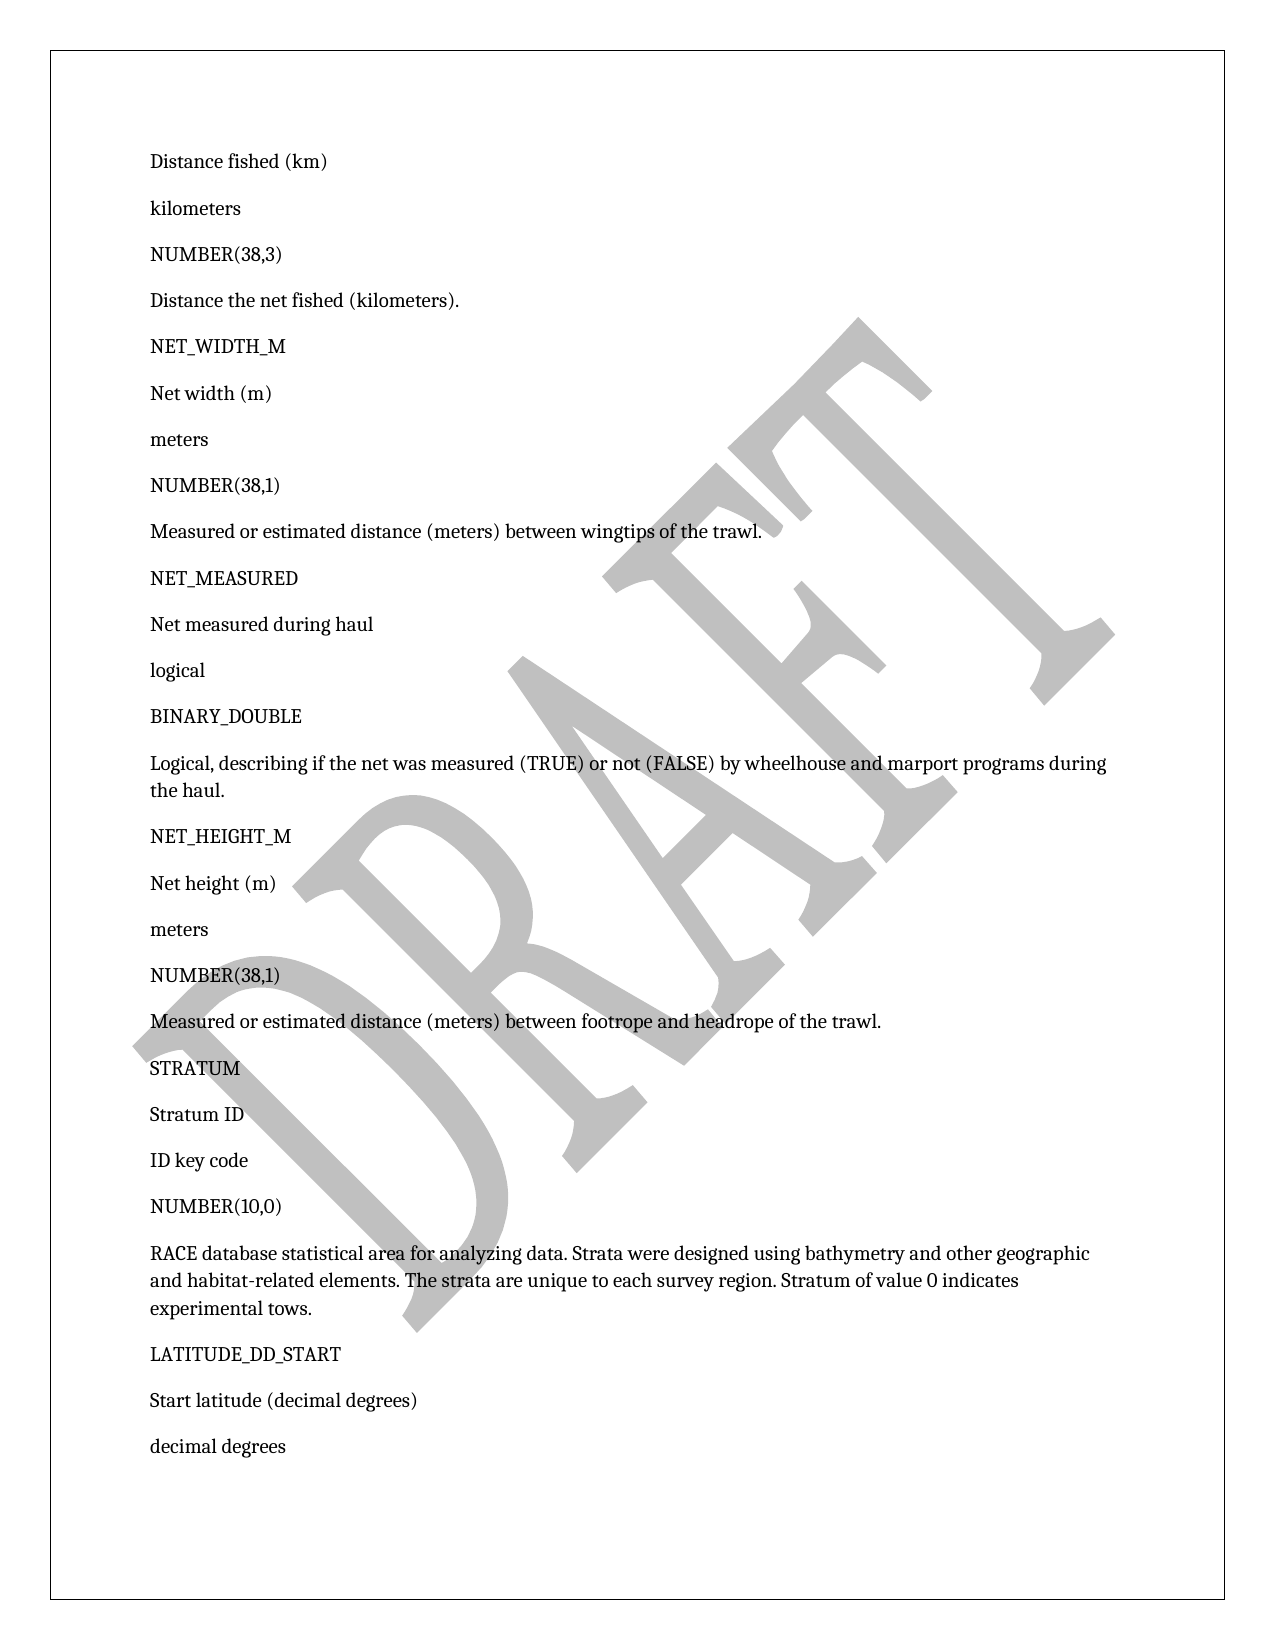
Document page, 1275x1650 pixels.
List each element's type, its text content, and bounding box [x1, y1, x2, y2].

text RACE database statistical area for analyzing data. Strata were designed using bathymetry and other geographic and habitat-related elements. The strata are unique to each survey region. Stratum of value 0 indicates experimental tows. [150, 1241, 1125, 1320]
text meters [150, 917, 1125, 941]
text NUMBER(38,3) [150, 242, 1125, 266]
text ID key code [150, 1149, 1125, 1173]
text Net measured during haul [150, 612, 1125, 636]
text NET_HEIGHT_M [150, 825, 1125, 849]
text Start latitude (decimal degrees) [150, 1389, 1125, 1413]
text NET_MEASURED [150, 566, 1125, 590]
text NET_WIDTH_M [150, 335, 1125, 359]
text Distance fished (km) [150, 150, 1125, 174]
text NUMBER(10,0) [150, 1195, 1125, 1219]
text Distance the net fished (kilometers). [150, 289, 1125, 313]
text decimal degrees [150, 1435, 1125, 1459]
text kilometers [150, 196, 1125, 220]
text NUMBER(38,1) [150, 964, 1125, 988]
text Measured or estimated distance (meters) between footrope and headrope of the trawl. [150, 1010, 1125, 1034]
text logical [150, 659, 1125, 683]
text Measured or estimated distance (meters) between wingtips of the trawl. [150, 520, 1125, 544]
text Net width (m) [150, 381, 1125, 405]
text STRATUM [150, 1056, 1125, 1080]
text Net height (m) [150, 871, 1125, 895]
text NUMBER(38,1) [150, 474, 1125, 498]
text meters [150, 427, 1125, 451]
text Stratum ID [150, 1102, 1125, 1126]
text BINARY_DOUBLE [150, 705, 1125, 729]
text Logical, describing if the net was measured (TRUE) or not (FALSE) by wheelhouse and marport programs during the haul. [150, 751, 1125, 803]
text LATITUDE_DD_START [150, 1342, 1125, 1366]
